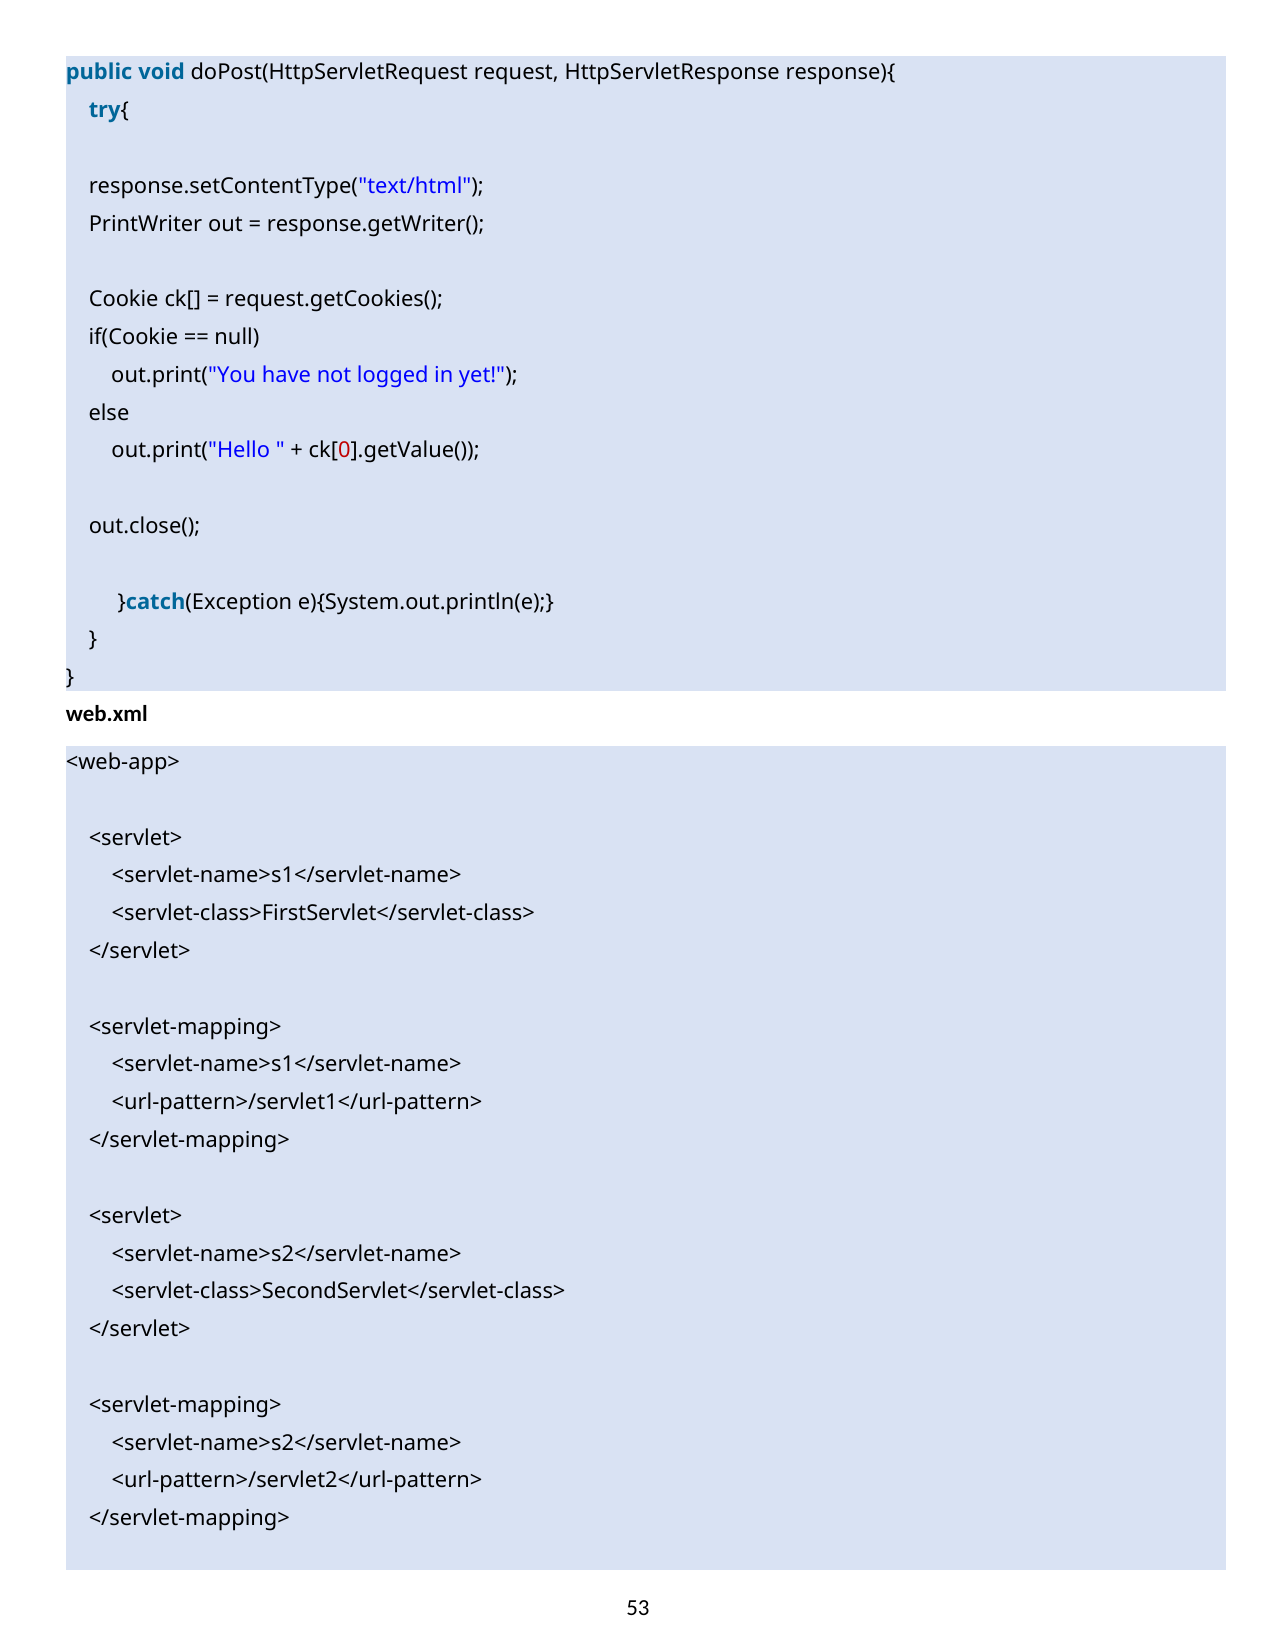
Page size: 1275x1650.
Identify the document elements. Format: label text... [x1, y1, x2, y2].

text <url-pattern>/servlet1</url-pattern> [66, 1086, 1226, 1116]
text <servlet-mapping> [66, 1011, 1226, 1040]
text <web-app> [66, 746, 1226, 776]
text <servlet-mapping> [66, 1389, 1226, 1418]
text </servlet-mapping> [66, 1502, 1226, 1532]
text public void doPost(HttpServletRequest request, HttpServletResponse response){ [66, 56, 1226, 86]
text <servlet-name>s2</servlet-name> [66, 1237, 1226, 1267]
text out.print("Hello " + ck[0].getValue()); [66, 434, 1226, 464]
text <servlet-name>s1</servlet-name> [66, 859, 1226, 889]
text else [66, 397, 1226, 426]
text <url-pattern>/servlet2</url-pattern> [66, 1464, 1226, 1494]
text }catch(Exception e){System.out.println(e);} [66, 586, 1226, 615]
text <servlet-class>FirstServlet</servlet-class> [66, 897, 1226, 927]
text <servlet> [66, 822, 1226, 851]
text Cookie ck[] = request.getCookies(); [66, 283, 1226, 313]
text <servlet-name>s2</servlet-name> [66, 1427, 1226, 1456]
text </servlet> [66, 935, 1226, 965]
text PrintWriter out = response.getWriter(); [66, 207, 1226, 237]
text <servlet-class>SecondServlet</servlet-class> [66, 1275, 1226, 1305]
text try{ [66, 94, 1226, 124]
text </servlet-mapping> [66, 1124, 1226, 1154]
text out.print("You have not logged in yet!"); [66, 359, 1226, 388]
text } [66, 623, 1226, 653]
text if(Cookie == null) [66, 321, 1226, 351]
text <servlet-name>s1</servlet-name> [66, 1048, 1226, 1078]
text <servlet> [66, 1200, 1226, 1229]
text out.close(); [66, 510, 1226, 540]
text web.xml [66, 699, 1209, 727]
text response.setContentType("text/html"); [66, 170, 1226, 199]
text } [66, 661, 1226, 691]
text </servlet> [66, 1313, 1226, 1343]
